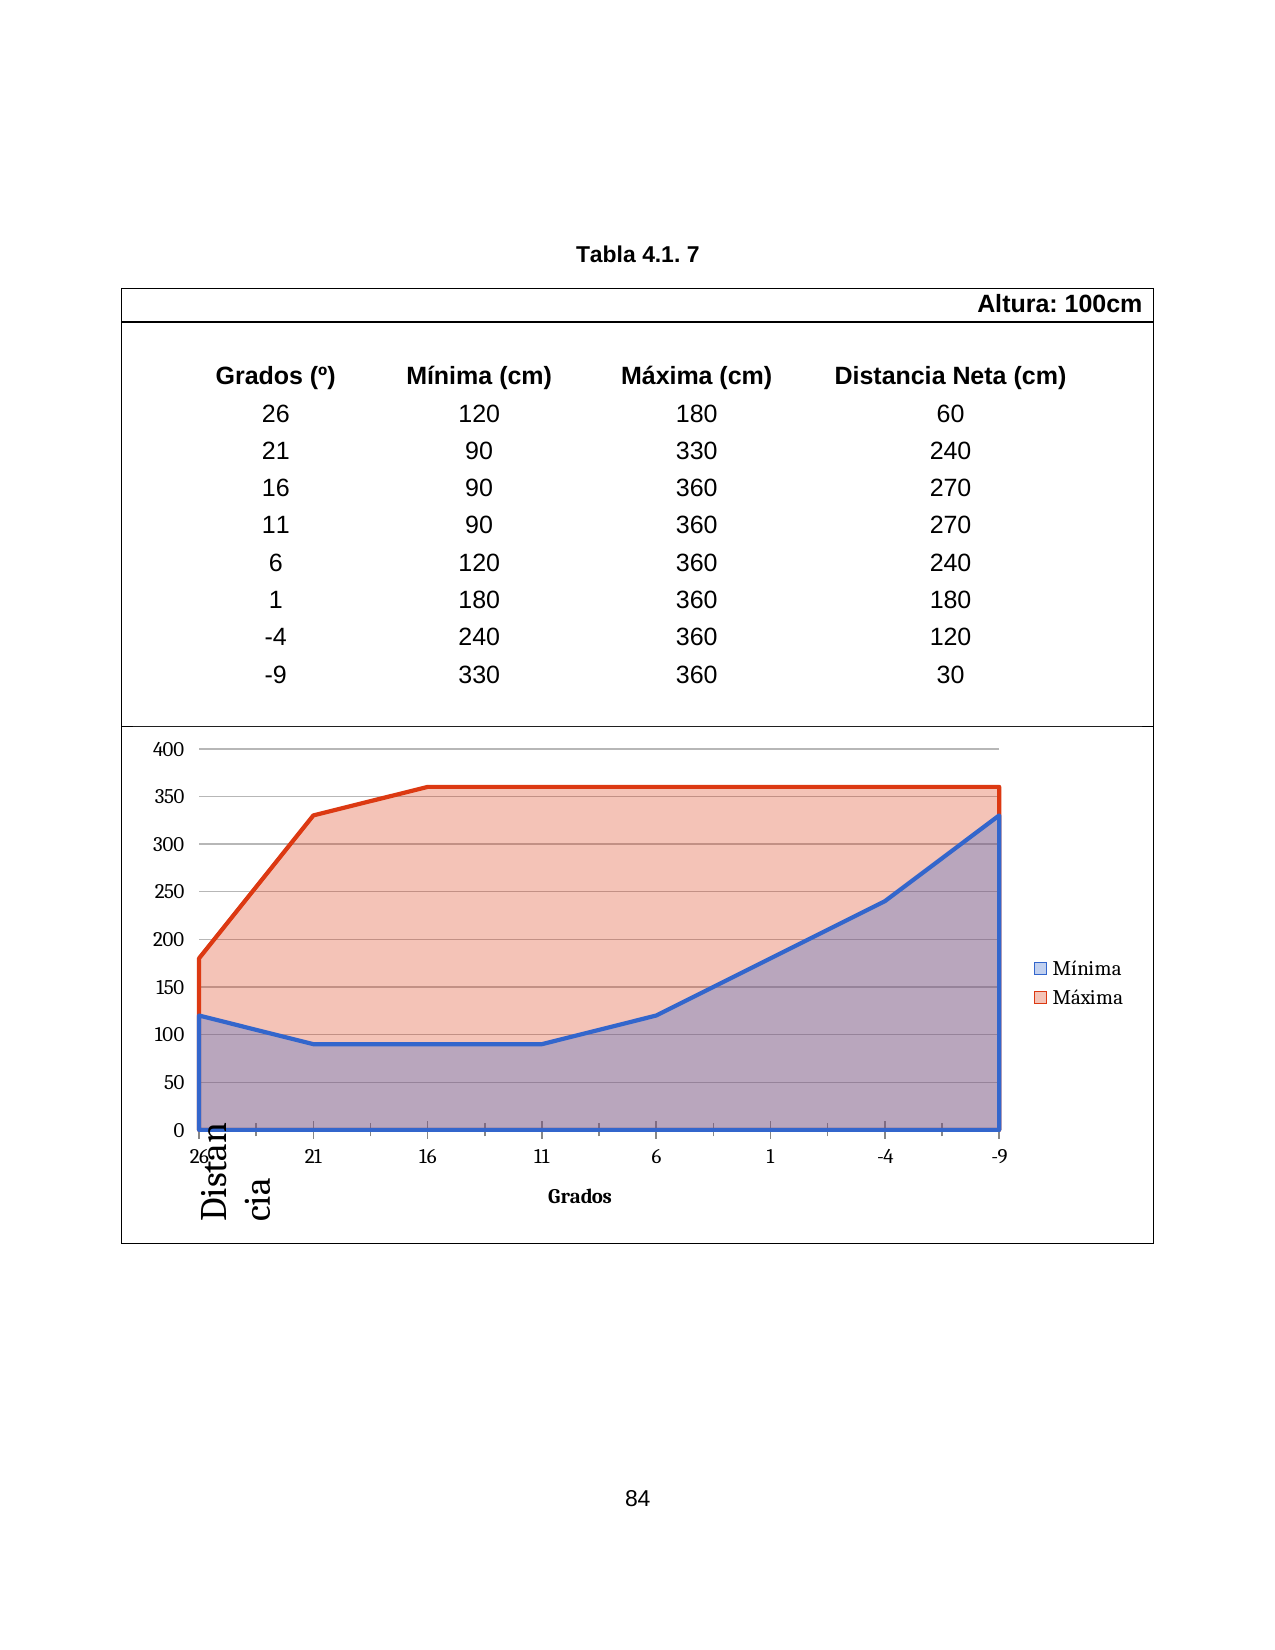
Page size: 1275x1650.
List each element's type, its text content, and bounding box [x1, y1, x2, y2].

table_cell [122, 323, 1153, 726]
text Tabla 4.1. 7 [133, 241, 1142, 267]
table_cell [122, 727, 1153, 1243]
table_header Altura: 100cm [122, 289, 1153, 321]
